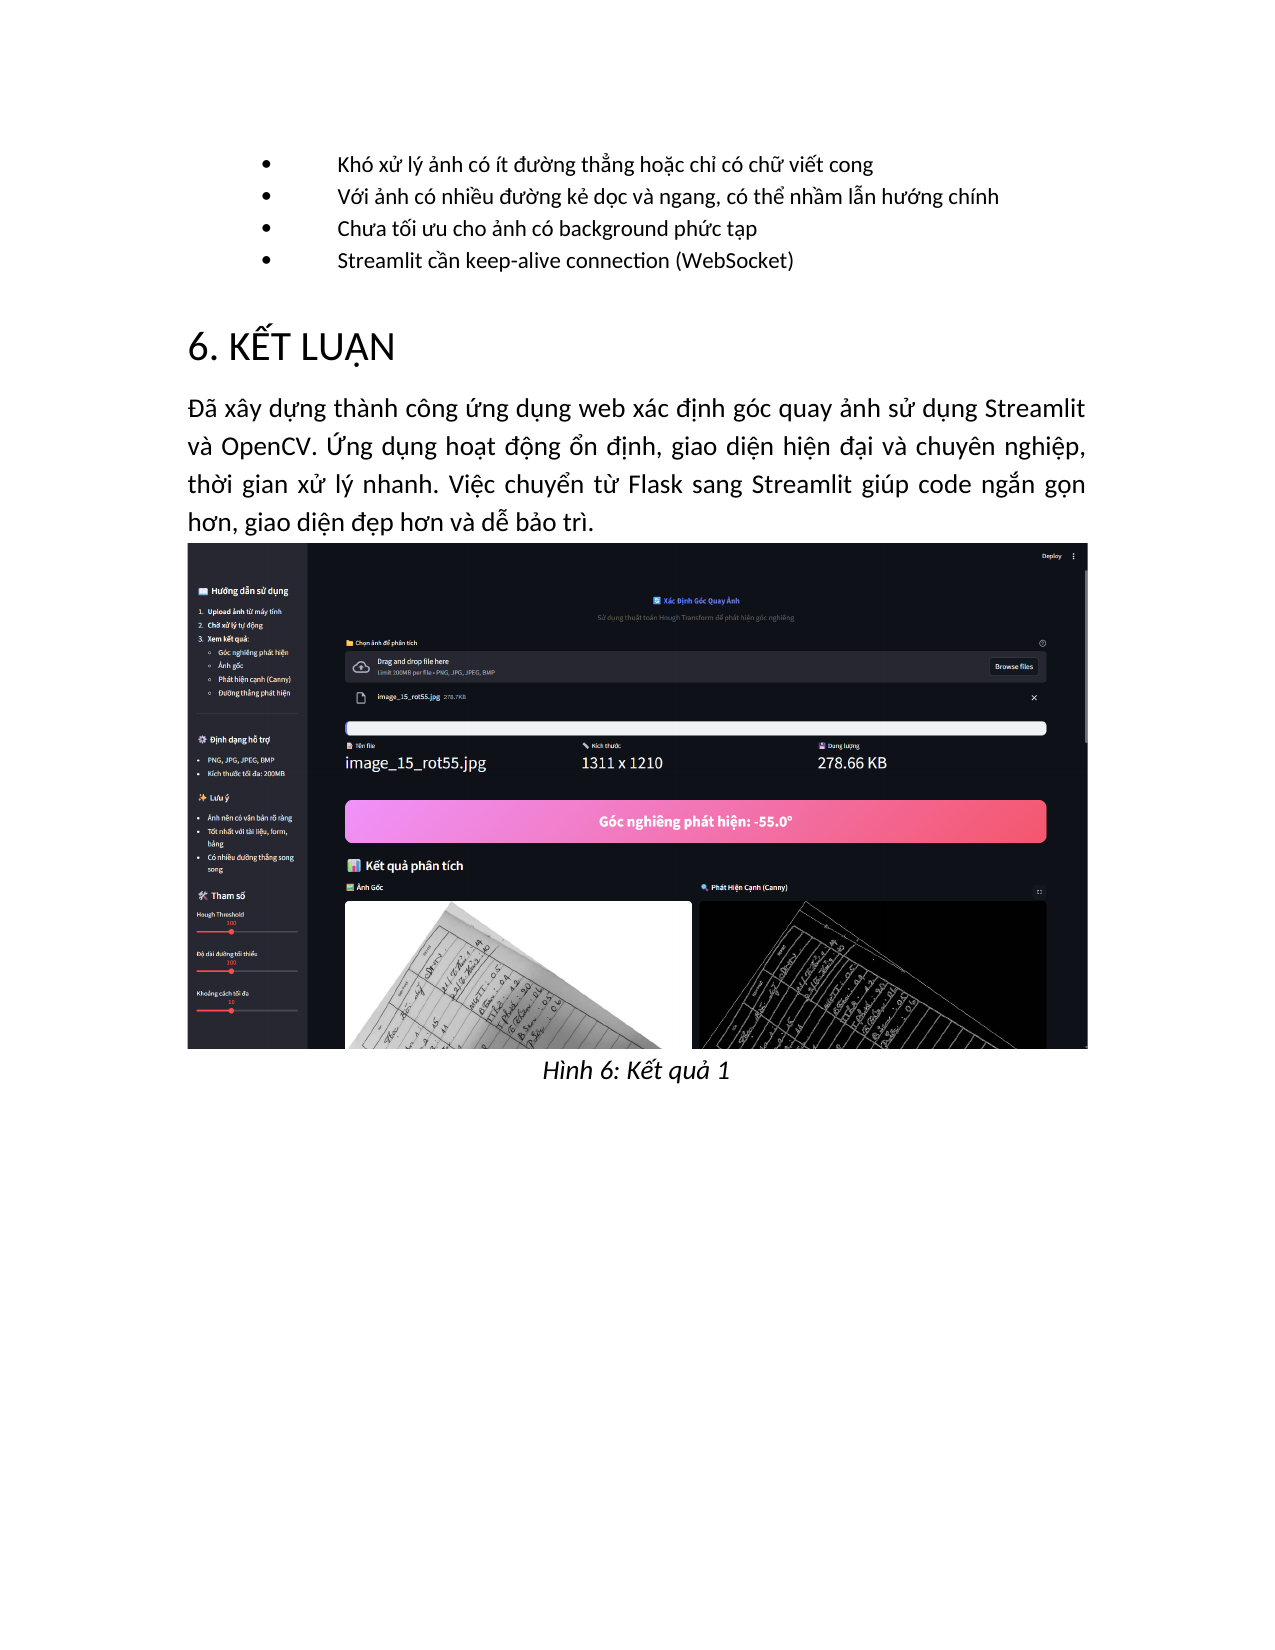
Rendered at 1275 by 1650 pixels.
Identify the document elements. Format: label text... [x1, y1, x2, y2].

list Với ảnh có nhiều đường kẻ dọc và ngang, có thể nhầm lẫn hướng chính [262, 182, 1087, 210]
list Streamlit cần keep-alive connection (WebSocket) [262, 247, 1087, 274]
text Đã xây dựng thành công ứng dụng web xác định góc quay ảnh sử dụng Streamlit và OpenCV. Ứng dụng hoạt động ổn định, giao diện hiện đại và chuyên nghiệp, thời gian xử lý nhanh. Việc chuyển từ Flask sang Streamlit giúp code ngắn gọn hơn, giao diện đẹp hơn và dễ bảo trì. [187, 391, 1087, 538]
subtitle 6. KẾT LUẬN [187, 320, 1087, 371]
list Khó xử lý ảnh có ít đường thẳng hoặc chỉ có chữ viết cong [262, 150, 1087, 178]
picture [187, 543, 1088, 1049]
text Hình 6: Kết quả 1 [187, 1053, 1087, 1086]
list Chưa tối ưu cho ảnh có background phức tạp [262, 214, 1087, 242]
